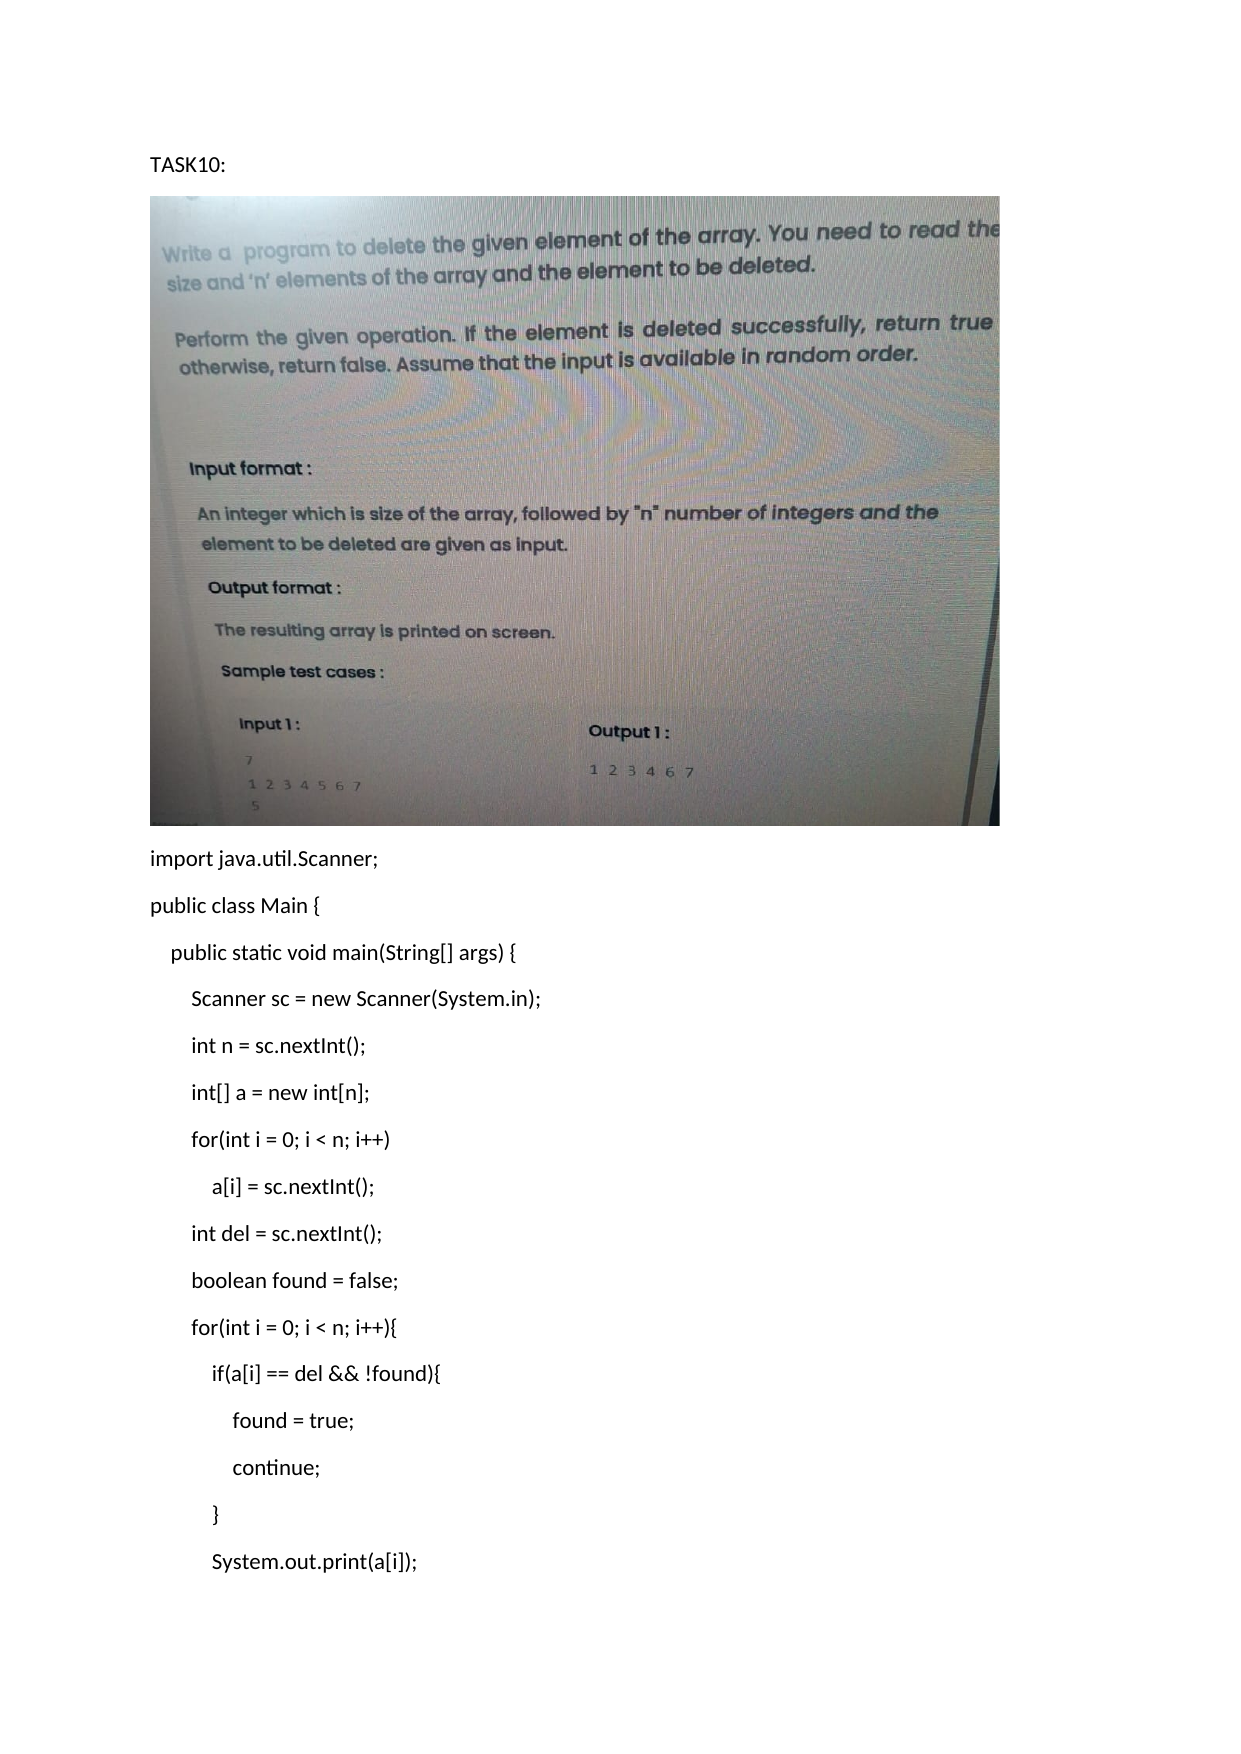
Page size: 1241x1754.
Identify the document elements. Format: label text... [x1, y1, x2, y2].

text int del = sc.nextInt(); [150, 1219, 1090, 1247]
text import java.util.Scanner; [150, 844, 1090, 872]
text int[] a = new int[n]; [150, 1078, 1090, 1106]
text for(int i = 0; i < n; i++) [150, 1125, 1090, 1153]
picture [150, 196, 1000, 826]
text System.out.print(a[i]); [150, 1547, 1090, 1575]
text for(int i = 0; i < n; i++){ [150, 1313, 1090, 1341]
text } [150, 1500, 1090, 1528]
text public class Main { [150, 891, 1090, 919]
text boolean found = false; [150, 1266, 1090, 1294]
text found = true; [150, 1406, 1090, 1434]
text if(a[i] == del && !found){ [150, 1359, 1090, 1387]
text Scanner sc = new Scanner(System.in); [150, 984, 1090, 1012]
text TASK10: [150, 150, 1090, 178]
text continue; [150, 1453, 1090, 1481]
text public static void main(String[] args) { [150, 938, 1090, 966]
text a[i] = sc.nextInt(); [150, 1172, 1090, 1200]
text int n = sc.nextInt(); [150, 1031, 1090, 1059]
